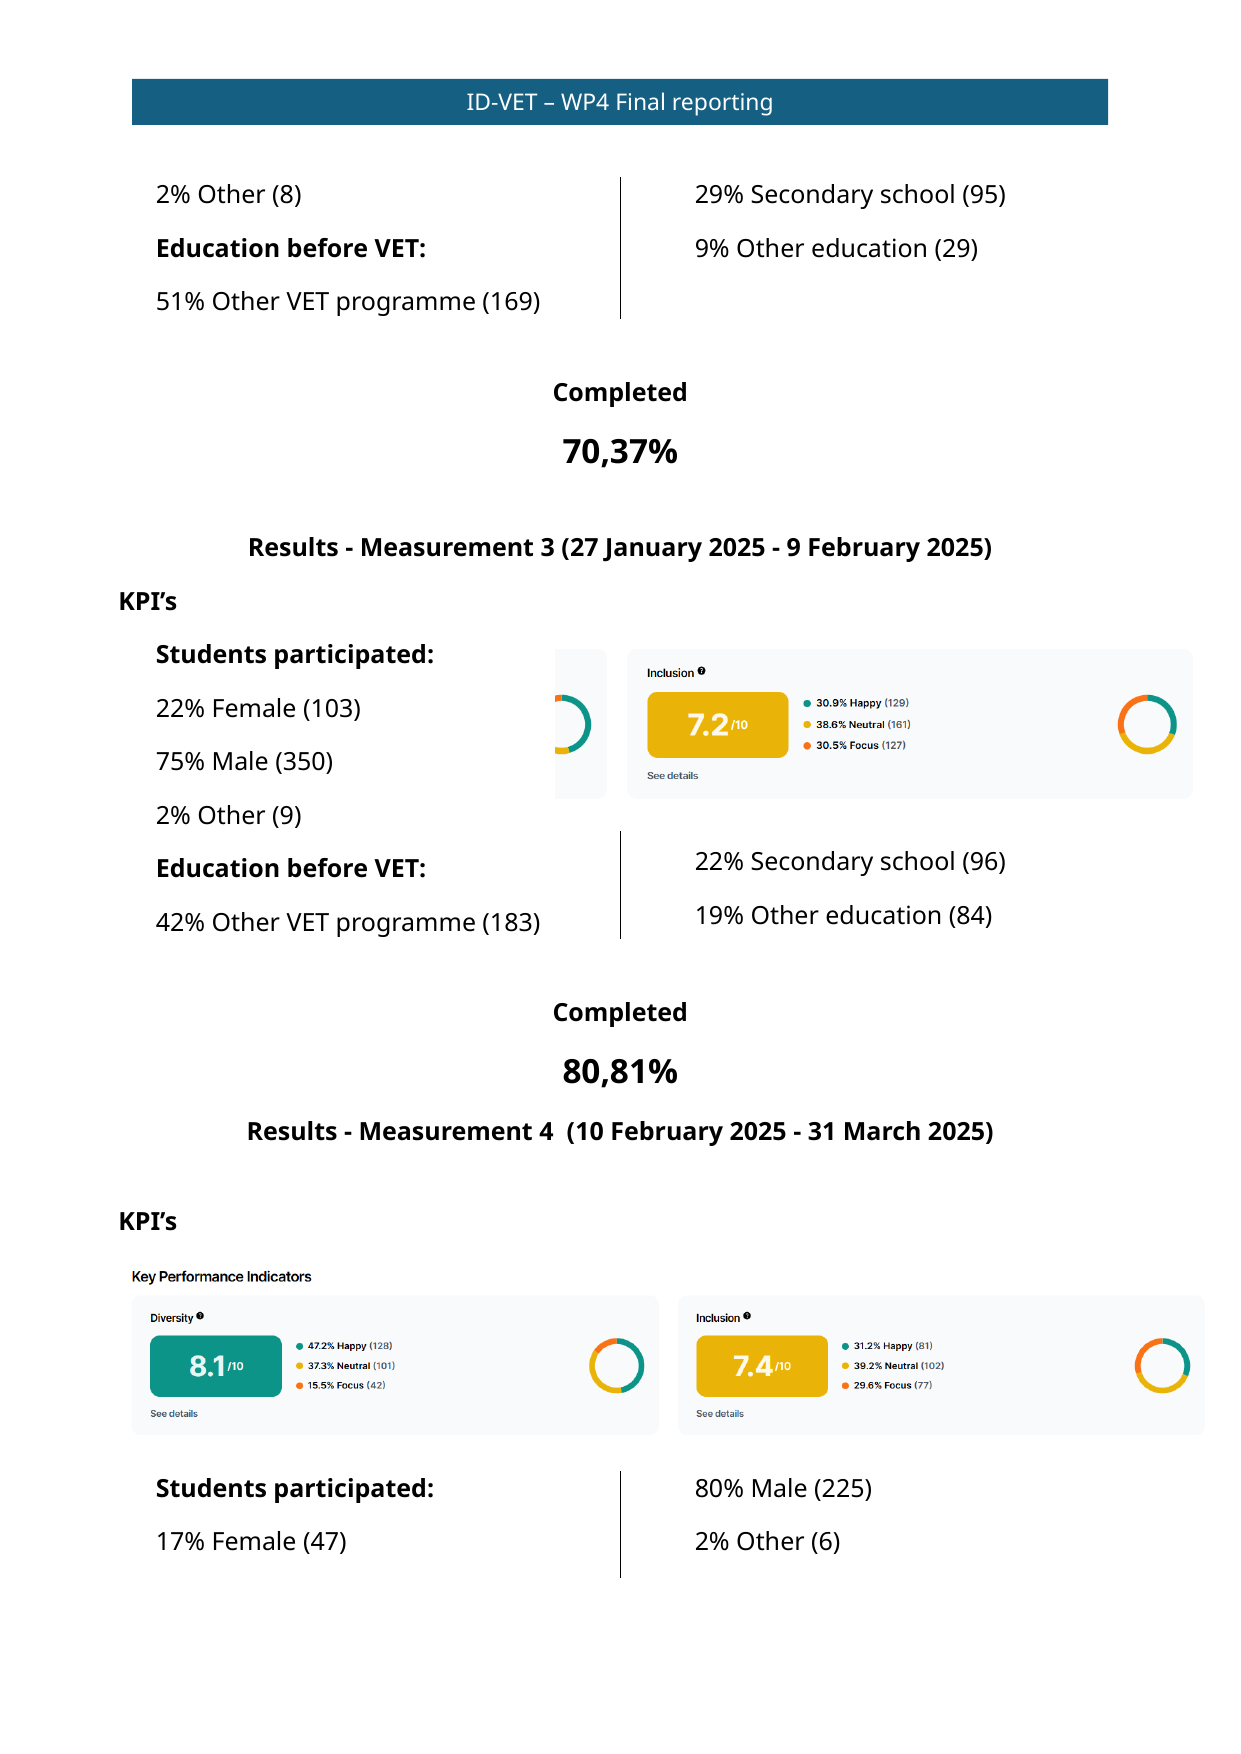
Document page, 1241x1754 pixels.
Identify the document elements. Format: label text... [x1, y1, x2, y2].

text Results - Measurement 4 (10 February 2025 - 31 March 2025) [118, 1113, 1122, 1147]
text 51% Other VET programme (169) [156, 284, 583, 318]
text 17% Female (47) [156, 1524, 583, 1558]
text 2% Other (8) [156, 177, 583, 211]
text 75% Male (350) [156, 744, 558, 778]
text Education before VET: [156, 231, 583, 265]
text 80% Male (225) [694, 1471, 1122, 1505]
text KPI’s [118, 583, 1122, 618]
text 9% Other education (29) [694, 231, 1122, 265]
text 80,81% [118, 1048, 1122, 1093]
text 2% Other (6) [694, 1524, 1122, 1558]
text Students participated: [156, 637, 558, 671]
text Education before VET: [156, 851, 583, 885]
text Results - Measurement 3 (27 January 2025 - 9 February 2025) [118, 530, 1122, 564]
text 22% Female (103) [156, 690, 558, 724]
picture [118, 1257, 1222, 1452]
text 19% Other education (84) [694, 897, 1122, 932]
text KPI’s [118, 1204, 1122, 1238]
text 2% Other (9) [156, 797, 558, 831]
text 29% Secondary school (95) [694, 177, 1122, 211]
text Completed [118, 374, 1122, 408]
text 42% Other VET programme (183) [156, 904, 583, 938]
text 70,37% [118, 428, 1122, 473]
picture [558, 606, 1240, 831]
text 22% Secondary school (96) [694, 831, 1122, 878]
text Students participated: [156, 1471, 583, 1505]
text Completed [118, 994, 1122, 1028]
